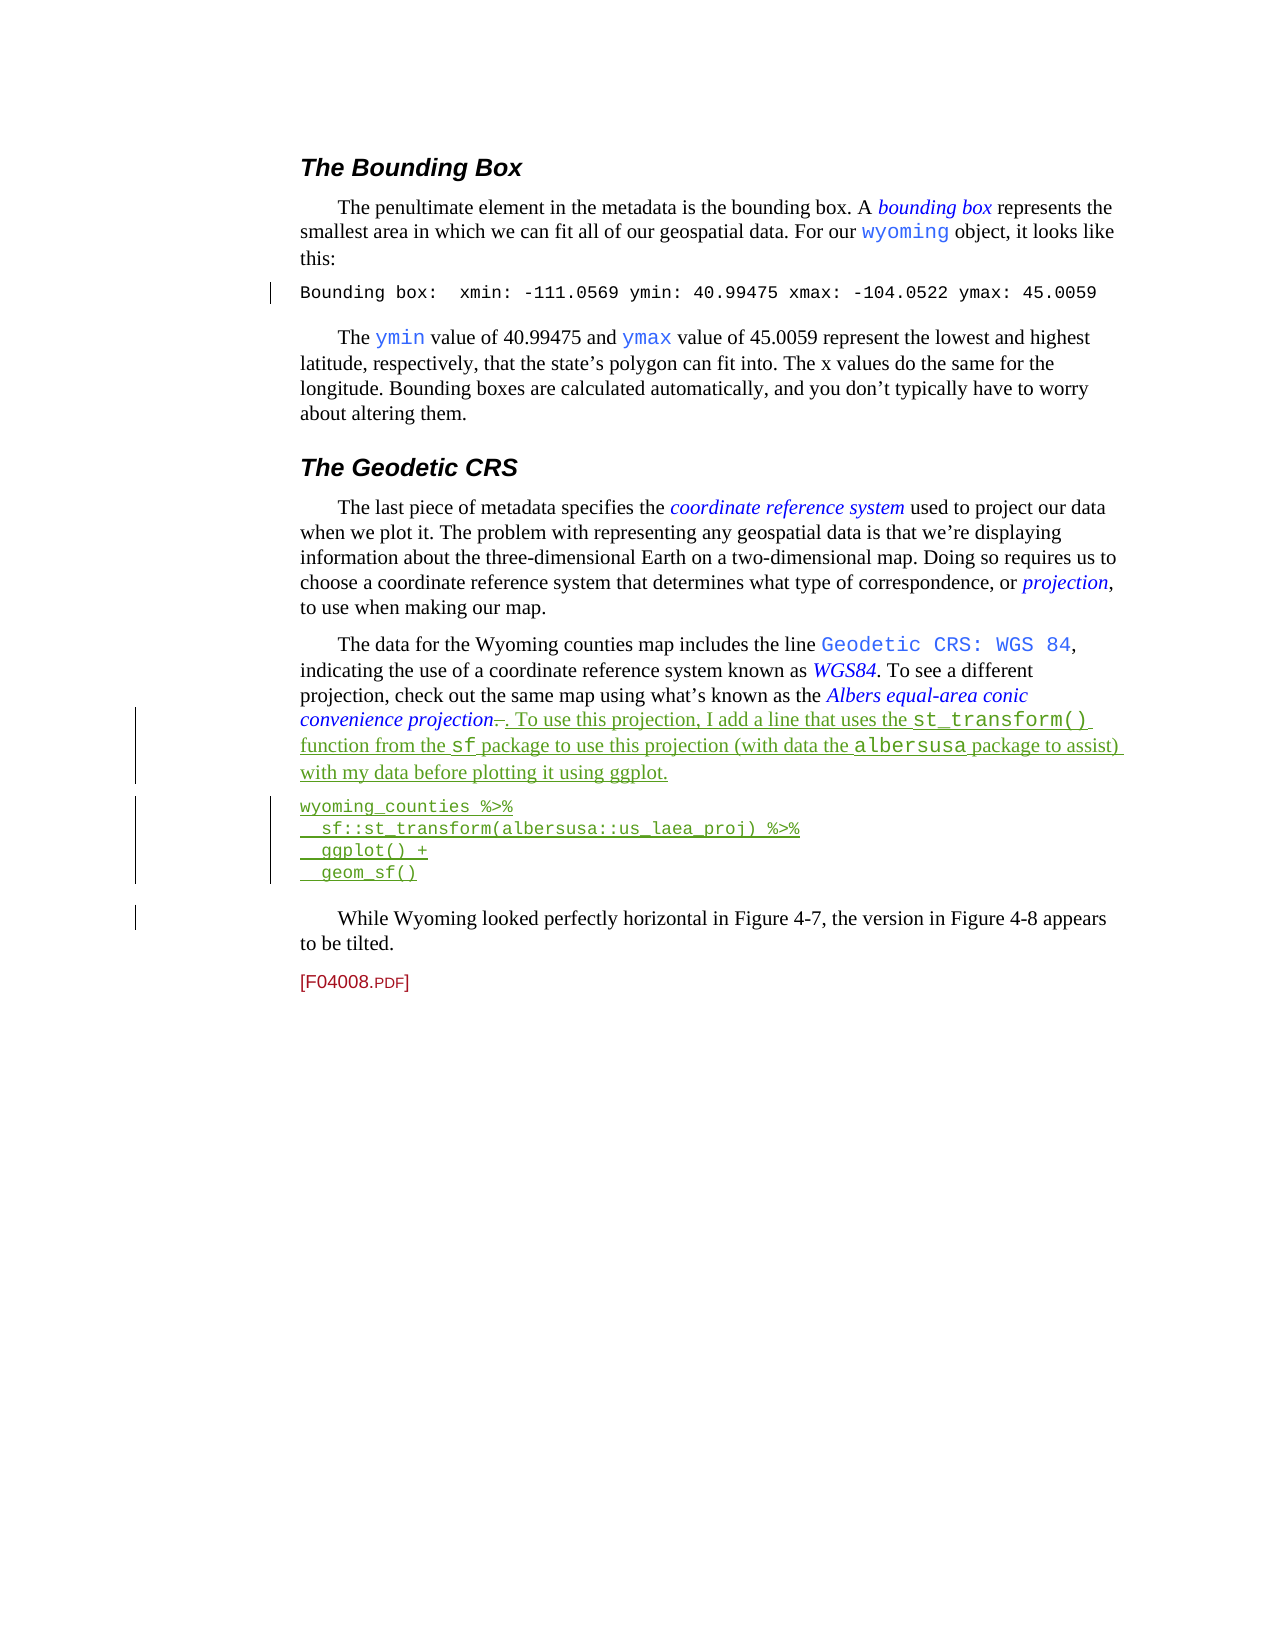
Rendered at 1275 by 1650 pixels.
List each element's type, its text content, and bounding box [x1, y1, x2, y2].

text The data for the Wyoming counties map includes the line Geodetic CRS: WGS 84, indicating the use of a coordinate reference system known as WGS84. To see a different projection, check out the same map using what’s known as the Albers equal-area conic convenience projection [300, 632, 1125, 784]
text The Geodetic CRS [300, 450, 1125, 482]
text While Wyoming looked perfectly horizontal in Figure 4-7, the version in Figure 4-8 appears to be tilted. [300, 905, 1125, 955]
text The Bounding Box [300, 150, 1125, 181]
text The ymin value of 40.99475 and ymax value of 45.0059 represent the lowest and highest latitude, respectively, that the state’s polygon can fit into. The x values do the same for the longitude. Bounding boxes are calculated automatically, and you don’t typically have to worry about altering them. [300, 325, 1125, 425]
text [F04008.pdf] [300, 967, 1125, 992]
text Bounding box: xmin: -111.0569 ymin: 40.99475 xmax: -104.0522 ymax: 45.0059 [271, 282, 1125, 304]
text The penultimate element in the metadata is the bounding box. A bounding box represents the smallest area in which we can fit all of our geospatial data. For our wyoming object, it looks like this: [300, 194, 1125, 269]
text The last piece of metadata specifies the coordinate reference system used to project our data when we plot it. The problem with representing any geospatial data is that we’re displaying information about the three-dimensional Earth on a two-dimensional map. Doing so requires us to choose a coordinate reference system that determines what type of correspondence, or projection, to use when making our map. [300, 494, 1125, 619]
